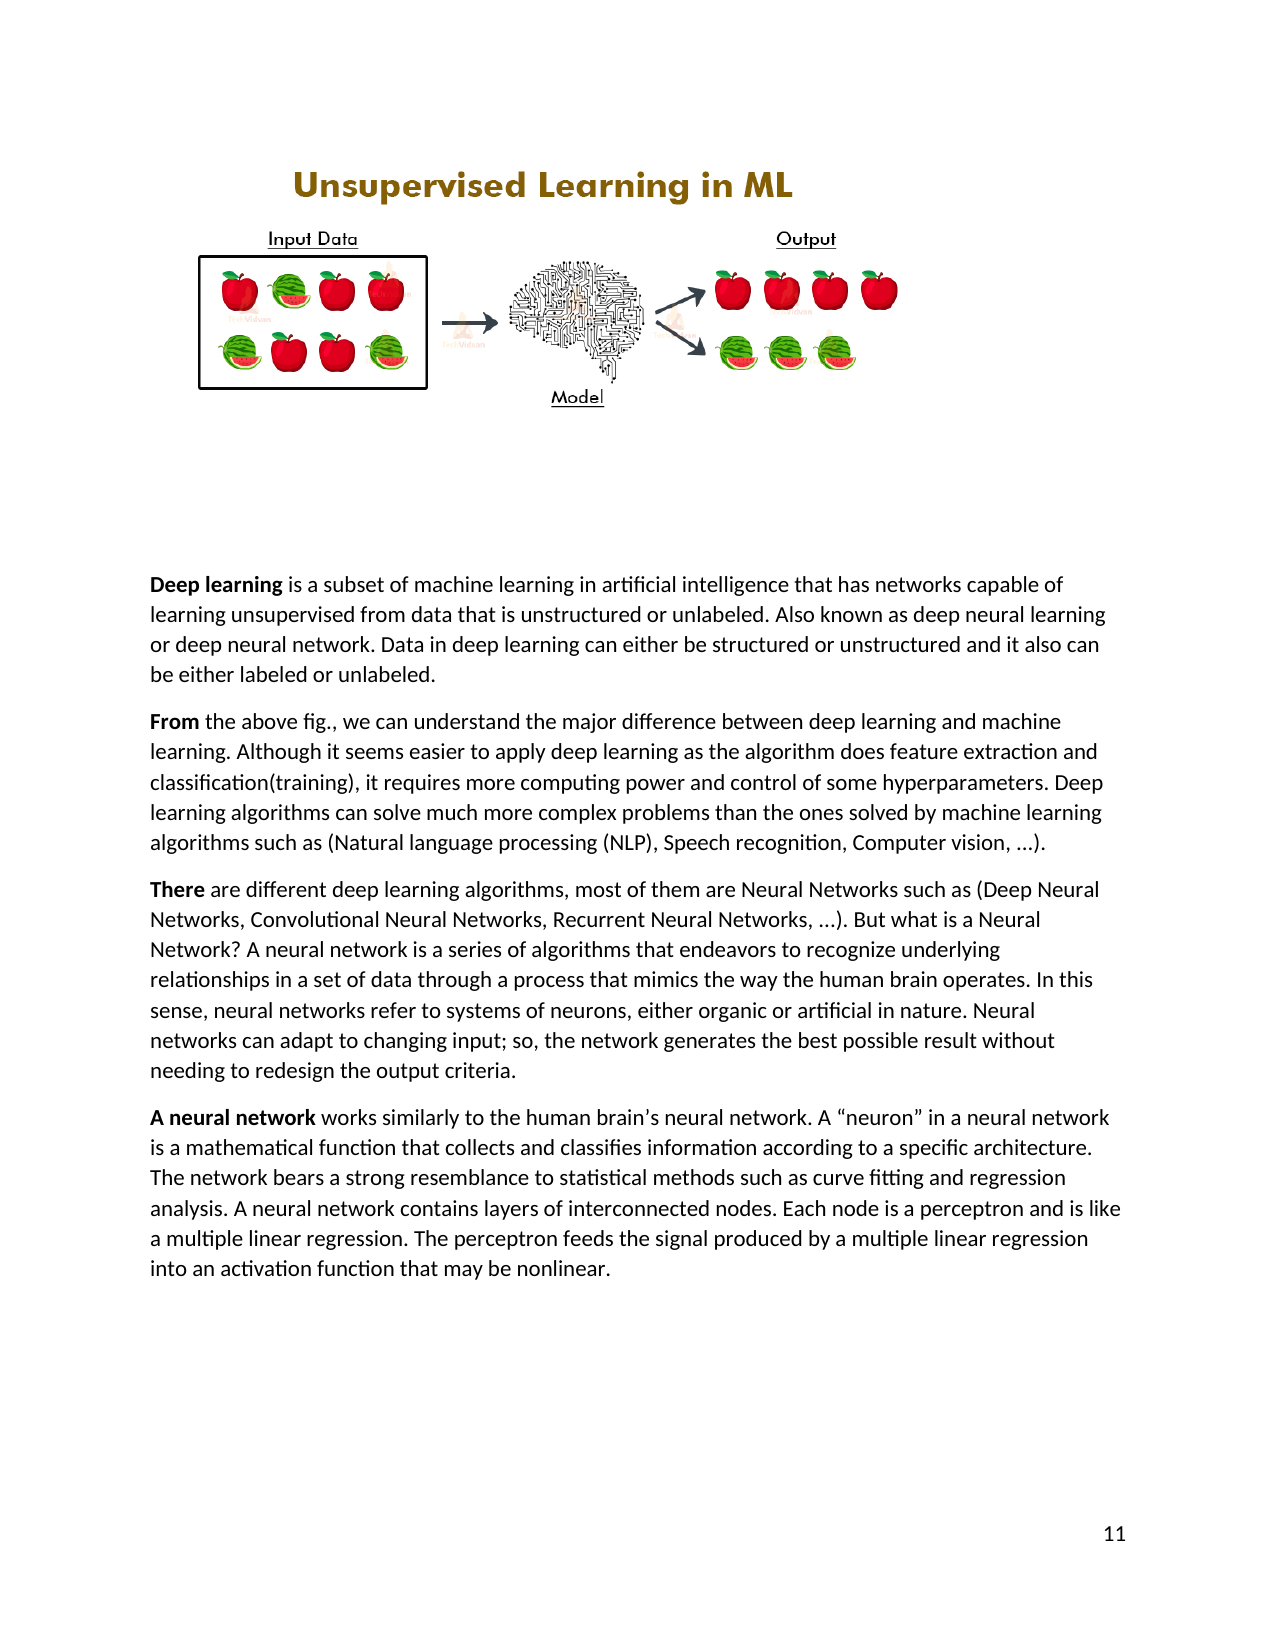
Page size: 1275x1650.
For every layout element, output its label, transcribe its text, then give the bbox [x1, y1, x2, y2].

text A neural network works similarly to the human brain’s neural network. A “neuron” in a neural network is a mathematical function that collects and classifies information according to a specific architecture. The network bears a strong resemblance to statistical methods such as curve fitting and regression analysis. A neural network contains layers of interconnected nodes. Each node is a perceptron and is like a multiple linear regression. The perceptron feeds the signal produced by a multiple linear regression into an activation function that may be nonlinear. [150, 1103, 1125, 1282]
text From the above fig., we can understand the major difference between deep learning and machine learning. Although it seems easier to apply deep learning as the algorithm does feature extraction and classification(training), it requires more computing power and control of some hyperparameters. Deep learning algorithms can solve much more complex problems than the ones solved by machine learning algorithms such as (Natural language processing (NLP), Speech recognition, Computer vision, ...). [150, 707, 1125, 856]
text There are different deep learning algorithms, most of them are Neural Networks such as (Deep Neural Networks, Convolutional Neural Networks, Recurrent Neural Networks, ...). But what is a Neural Network? A neural network is a series of algorithms that endeavors to recognize underlying relationships in a set of data through a process that mimics the way the human brain operates. In this sense, neural networks refer to systems of neurons, either organic or artificial in nature. Neural networks can adapt to changing input; so, the network generates the best possible result without needing to redesign the output criteria. [150, 875, 1125, 1084]
text Deep learning is a subset of machine learning in artificial intelligence that has networks capable of learning unsupervised from data that is unstructured or unlabeled. Also known as deep neural learning or deep neural network. Data in deep learning can either be structured or unstructured and it also can be either labeled or unlabeled. [150, 570, 1125, 688]
